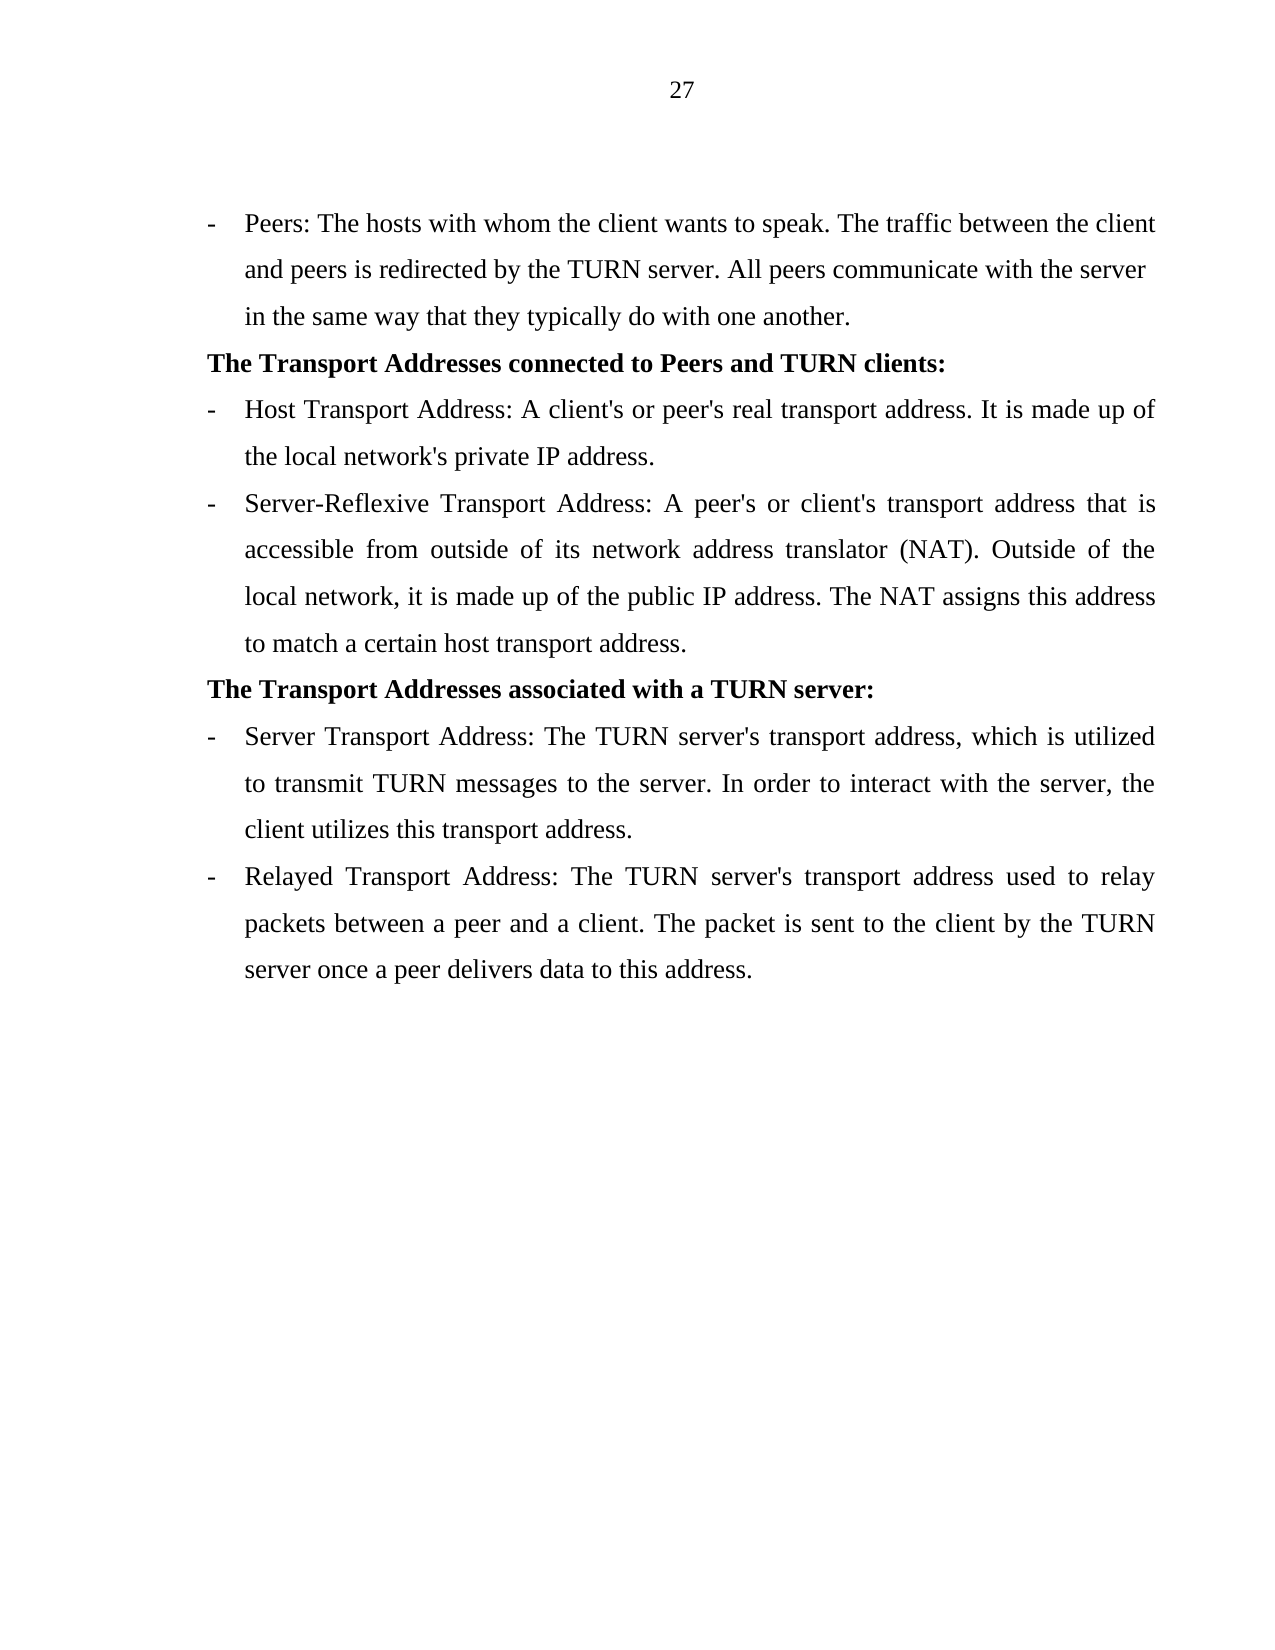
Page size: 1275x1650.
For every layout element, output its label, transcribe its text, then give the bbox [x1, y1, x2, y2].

text The Transport Addresses associated with a TURN server: [207, 673, 1157, 704]
list Peers: The hosts with whom the client wants to speak. The traffic between the client and peers is redirected by the TURN server. All peers communicate with the server in the same way that they typically do with one another. [207, 207, 1157, 331]
list Relayed Transport Address: The TURN server's transport address used to relay packets between a peer and a client. The packet is sent to the client by the TURN server once a peer delivers data to this address. [207, 860, 1157, 984]
list Host Transport Address: A client's or peer's real transport address. It is made up of the local network's private IP address. [207, 393, 1157, 471]
text The Transport Addresses connected to Peers and TURN clients: [207, 347, 1157, 378]
list Server Transport Address: The TURN server's transport address, which is utilized to transmit TURN messages to the server. In order to interact with the server, the client utilizes this transport address. [207, 720, 1157, 844]
list Server-Reflexive Transport Address: A peer's or client's transport address that is accessible from outside of its network address translator (NAT). Outside of the local network, it is made up of the public IP address. The NAT assigns this address to match a certain host transport address. [207, 487, 1157, 658]
